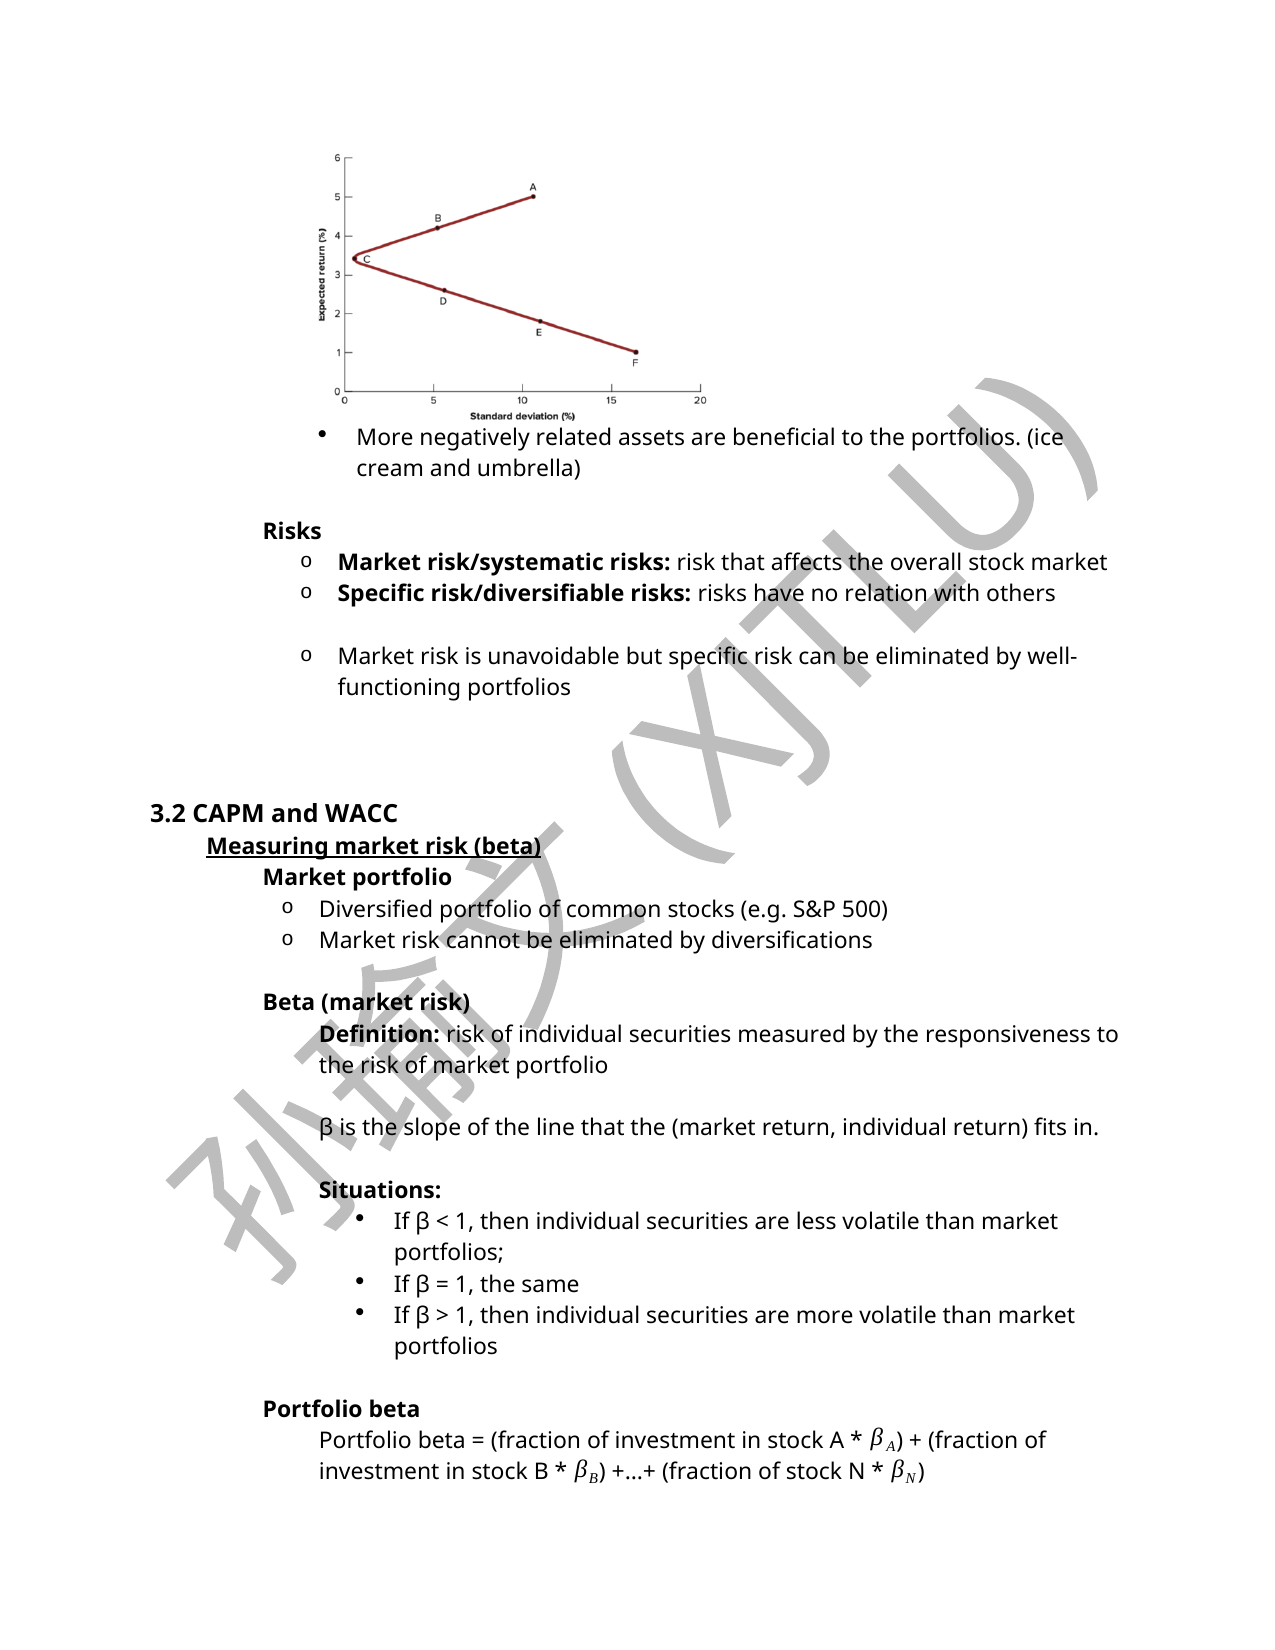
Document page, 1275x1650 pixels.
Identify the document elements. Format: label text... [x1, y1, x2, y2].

list If β = 1, the same [356, 1268, 1125, 1299]
text Risks [262, 515, 1125, 546]
text Situations: [319, 1174, 1125, 1205]
list Market risk cannot be eliminated by diversifications [281, 924, 1125, 955]
list More negatively related assets are beneficial to the portfolios. (ice cream and umbrella) [319, 421, 1125, 483]
text Portfolio beta = (fraction of investment in stock A * ) + (fraction of investment in stock B * ) +…+ (fraction of stock N * ) [319, 1424, 1125, 1487]
text Definition: risk of individual securities measured by the responsiveness to the risk of market portfolio [319, 1018, 1125, 1080]
text Beta (market risk) [262, 986, 1125, 1018]
text Measuring market risk (beta) [206, 830, 1125, 861]
text 3.2 CAPM and WACC [150, 796, 1125, 830]
list Diversified portfolio of common stocks (e.g. S&P 500) [281, 893, 1125, 924]
list If β < 1, then individual securities are less volatile than market portfolios; [356, 1205, 1125, 1268]
list Market risk is unavoidable but specific risk can be eliminated by well-functioning portfolios [300, 640, 1125, 702]
picture [318, 150, 708, 421]
list Specific risk/diversifiable risks: risks have no relation with others [300, 577, 1125, 608]
list Market risk/systematic risks: risk that affects the overall stock market [300, 546, 1125, 577]
text Market portfolio [262, 861, 1125, 893]
text Portfolio beta [262, 1393, 1125, 1424]
list If β > 1, then individual securities are more volatile than market portfolios [356, 1299, 1125, 1361]
text β is the slope of the line that the (market return, individual return) fits in. [319, 1111, 1125, 1143]
